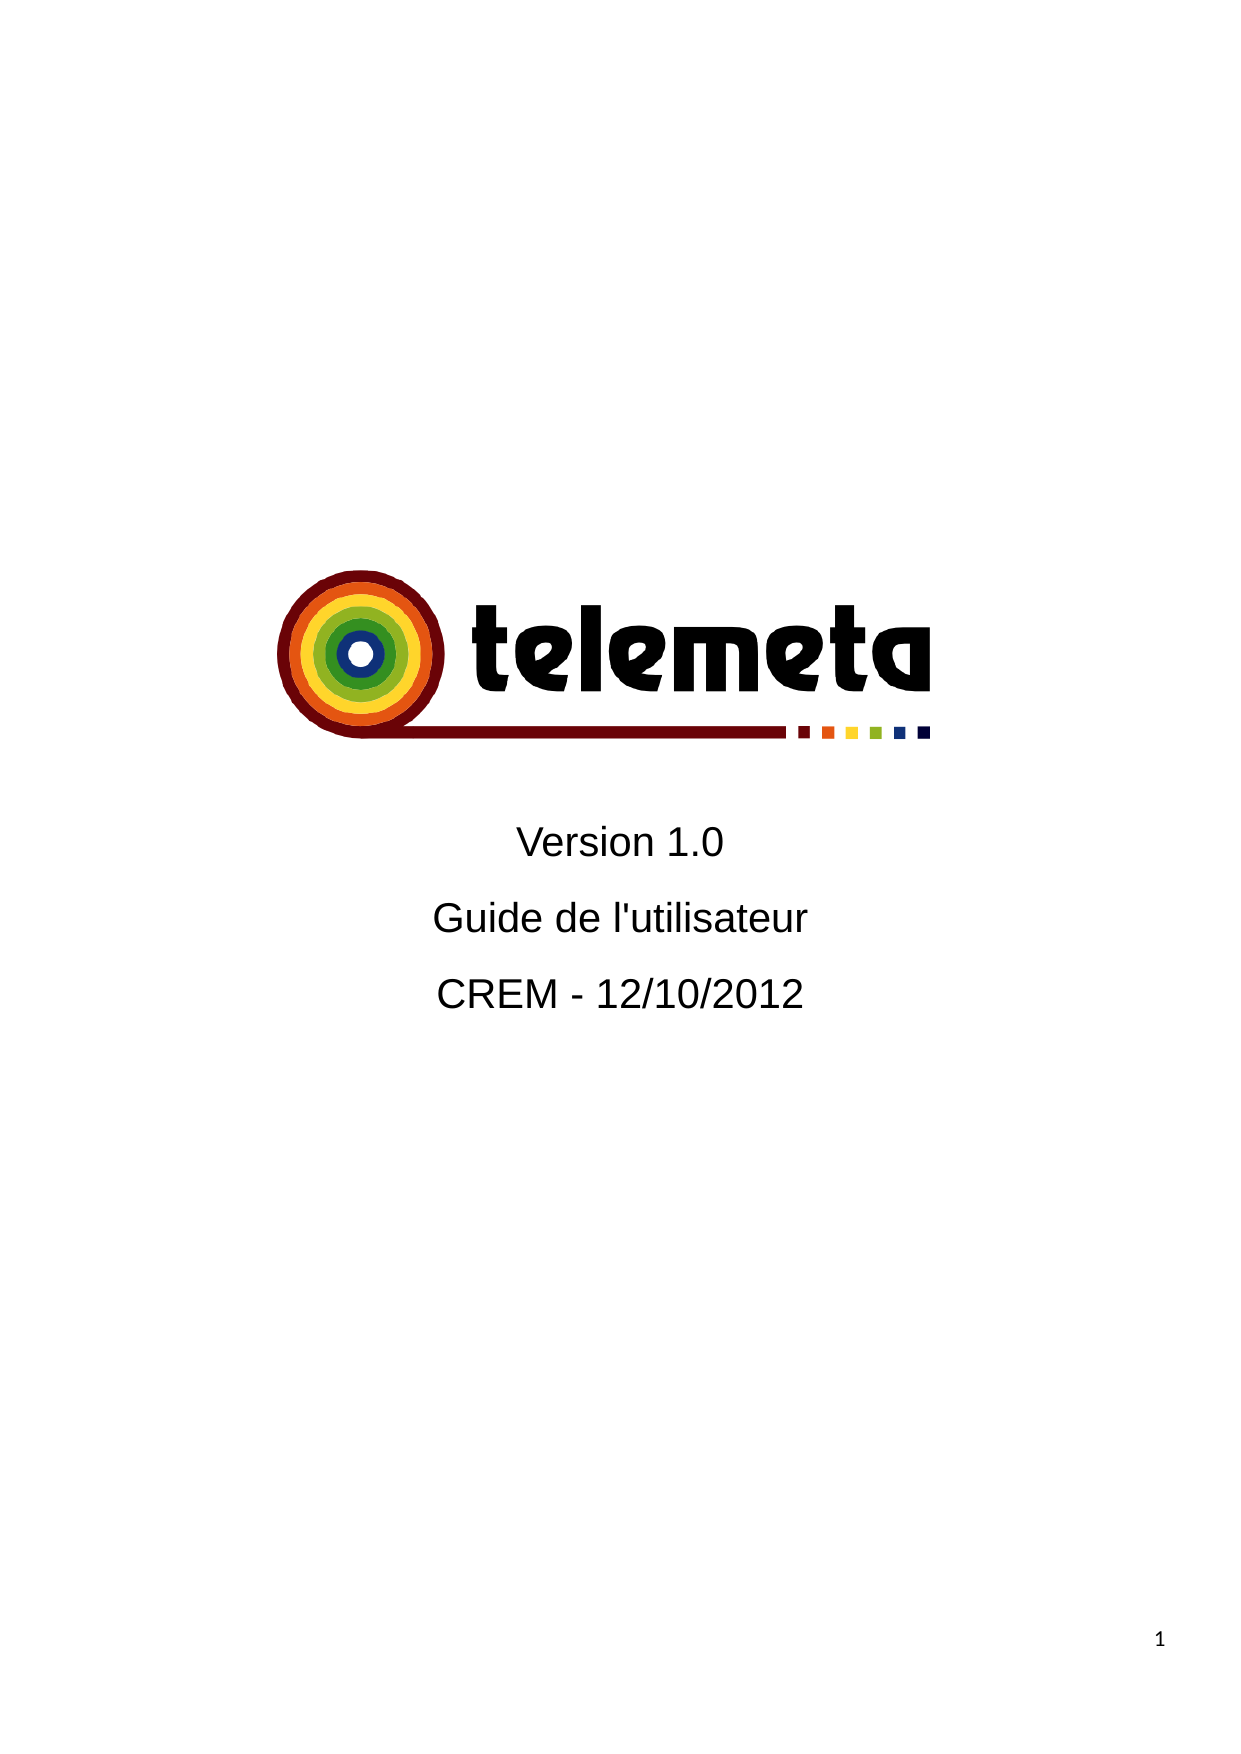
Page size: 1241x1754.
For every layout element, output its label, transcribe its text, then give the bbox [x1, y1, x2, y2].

picture [248, 535, 965, 775]
text Version 1.0 [75, 817, 1165, 865]
text CREM - 12/10/2012 [75, 969, 1165, 1017]
text Guide de l'utilisateur [75, 893, 1165, 941]
